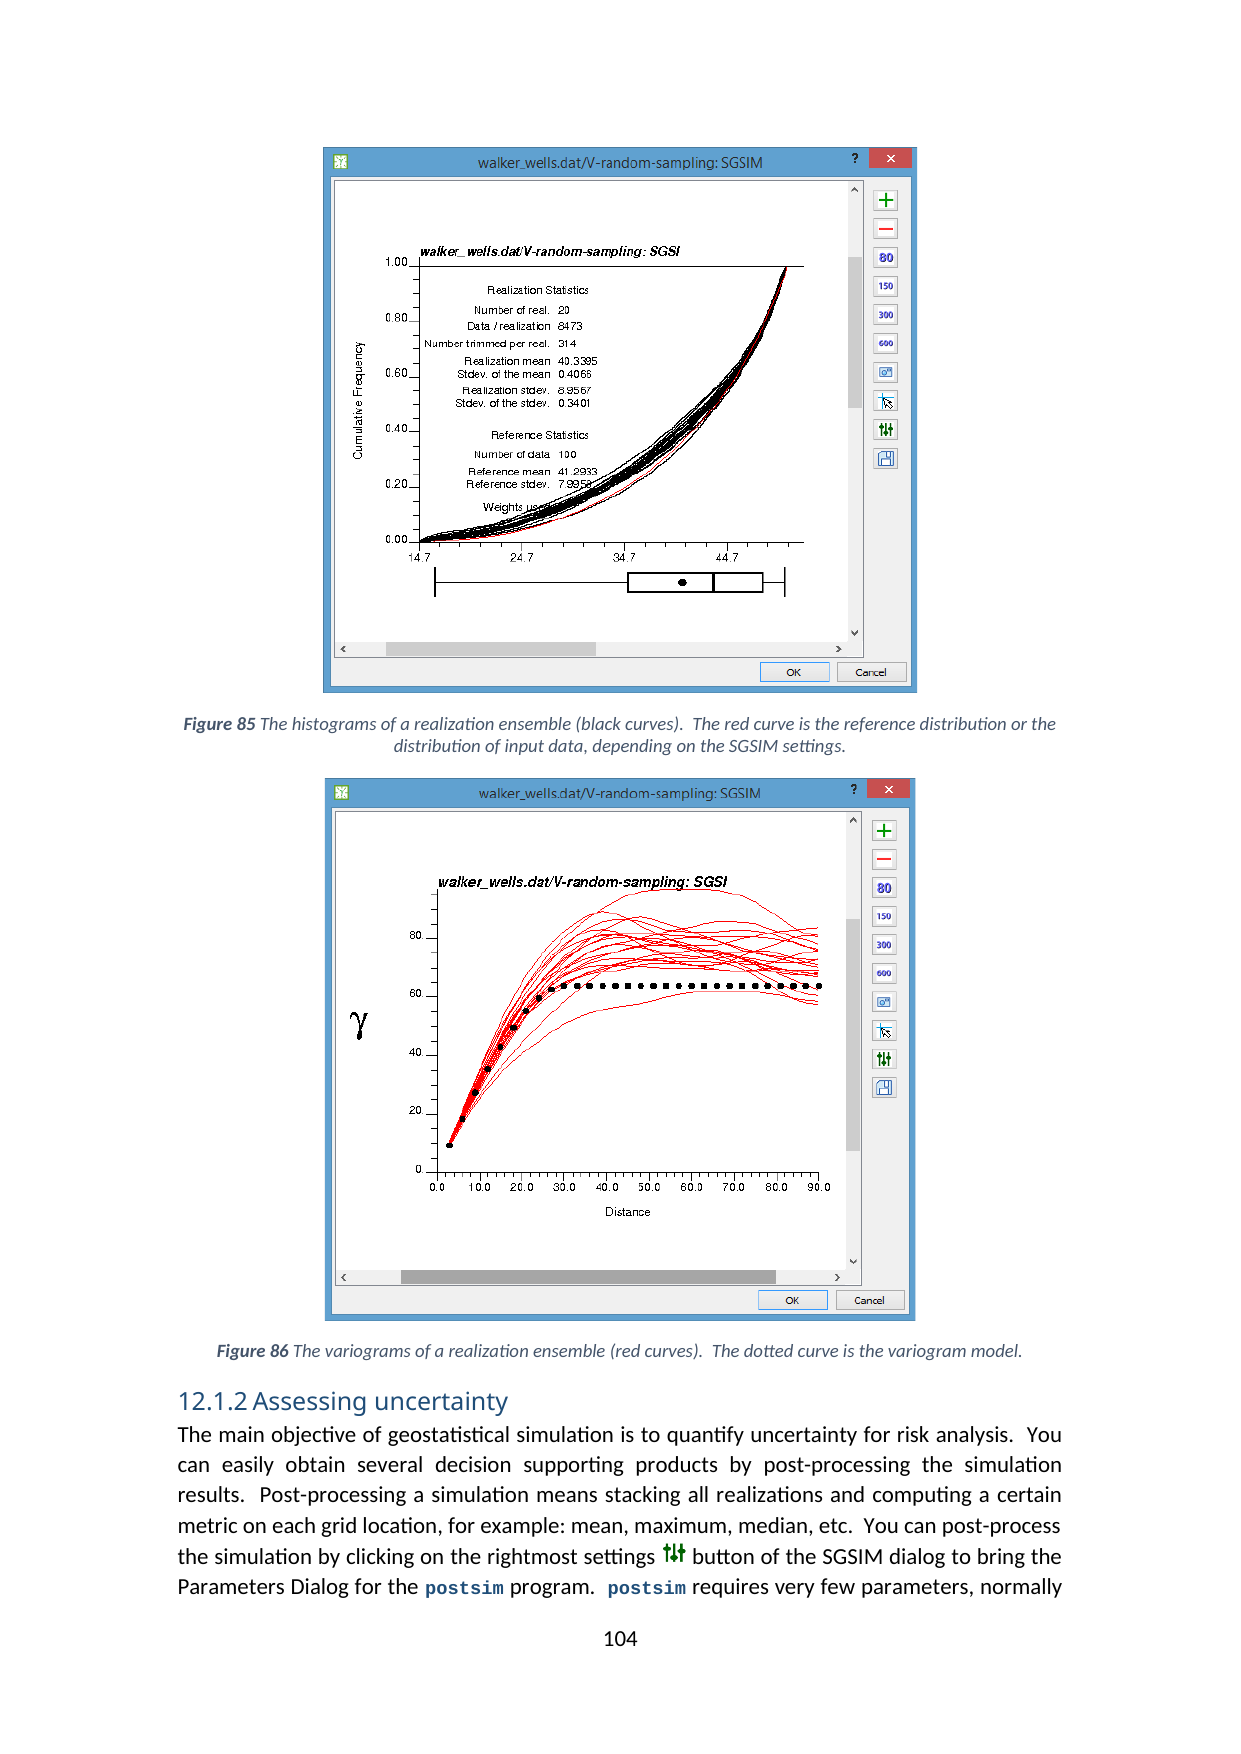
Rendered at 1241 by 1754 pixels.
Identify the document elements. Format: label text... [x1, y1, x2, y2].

text Figure 86 The variograms of a realization ensemble (red curves). The dotted curve is the variogram model. [177, 1339, 1063, 1362]
picture [324, 778, 916, 1321]
picture [323, 147, 918, 693]
picture [662, 1541, 686, 1565]
text Figure 85 The histograms of a realization ensemble (black curves). The red curve is the reference distribution or the distribution of input data, depending on the SGSIM settings. [177, 712, 1063, 758]
subtitle Assessing uncertainty [177, 1383, 1063, 1417]
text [177, 1420, 1063, 1600]
